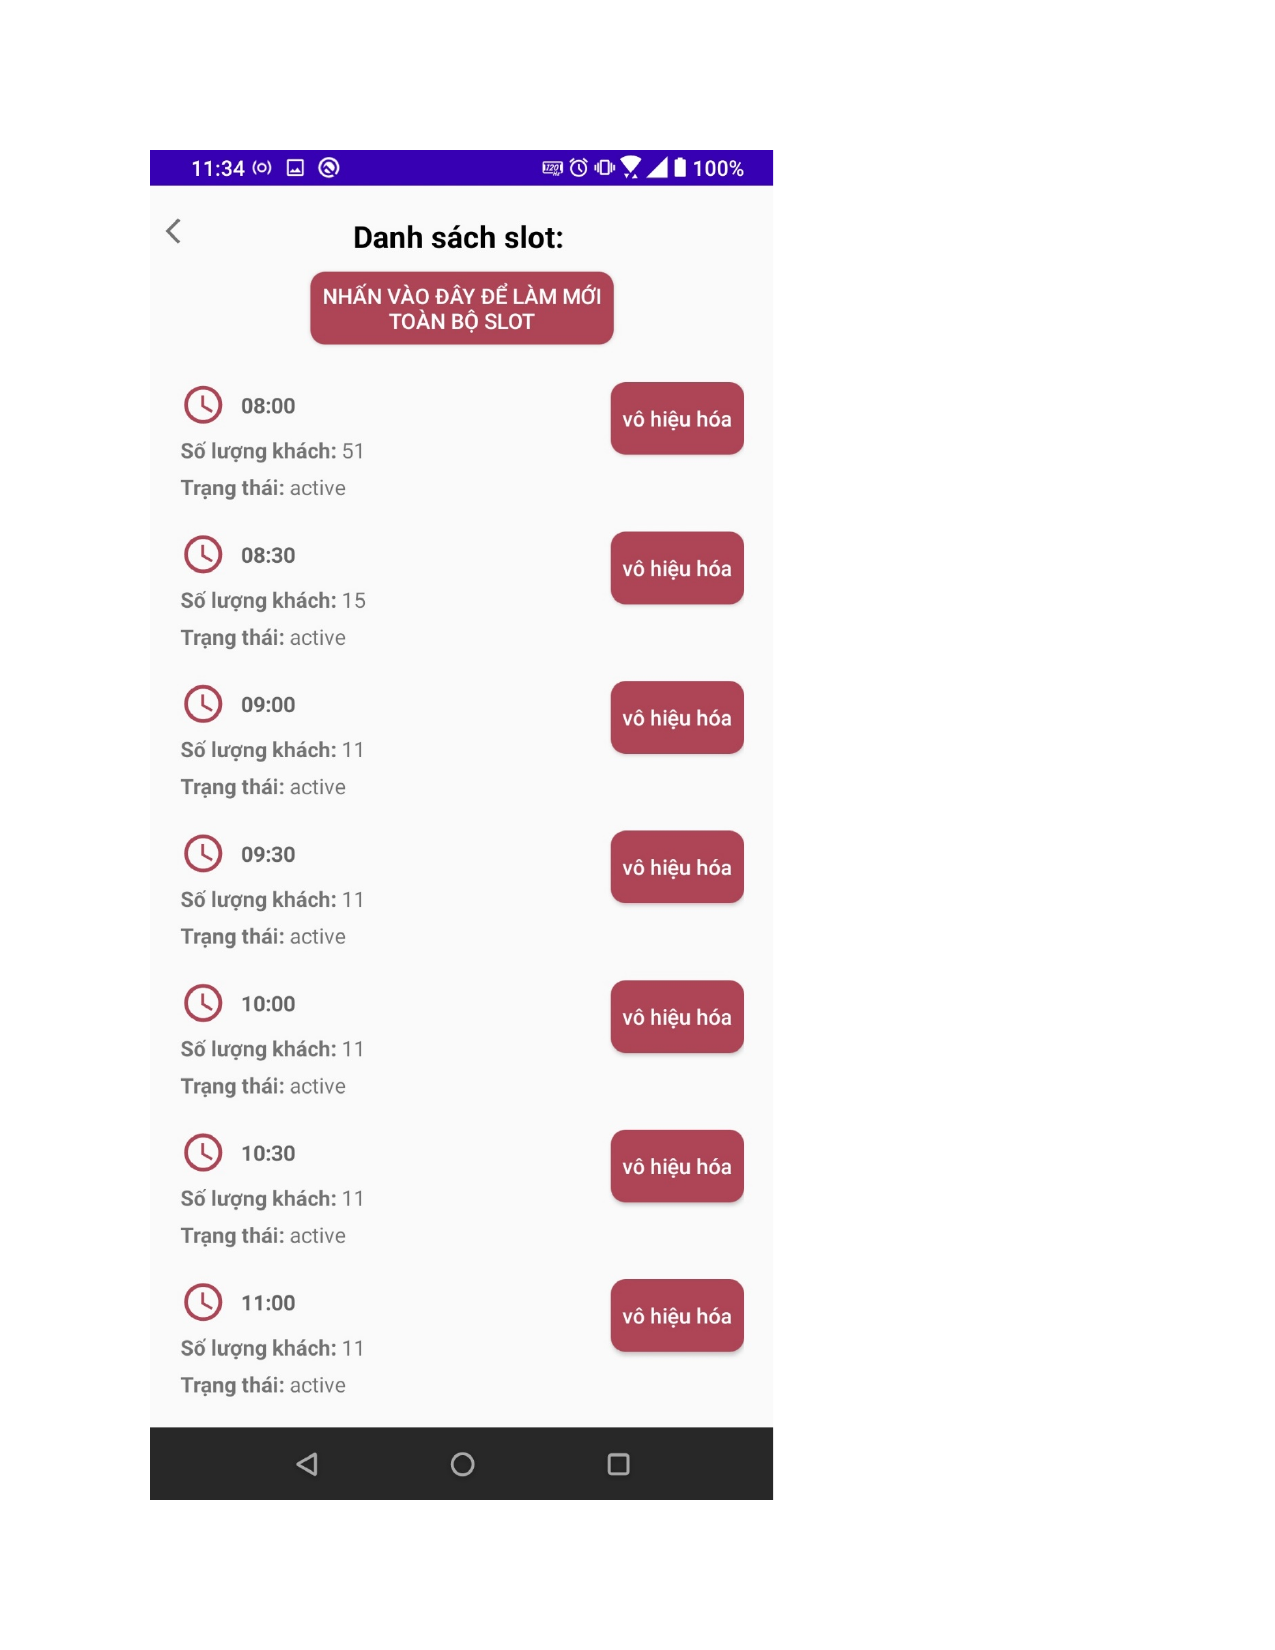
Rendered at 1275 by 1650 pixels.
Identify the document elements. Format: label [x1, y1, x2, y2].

picture [150, 150, 774, 1500]
